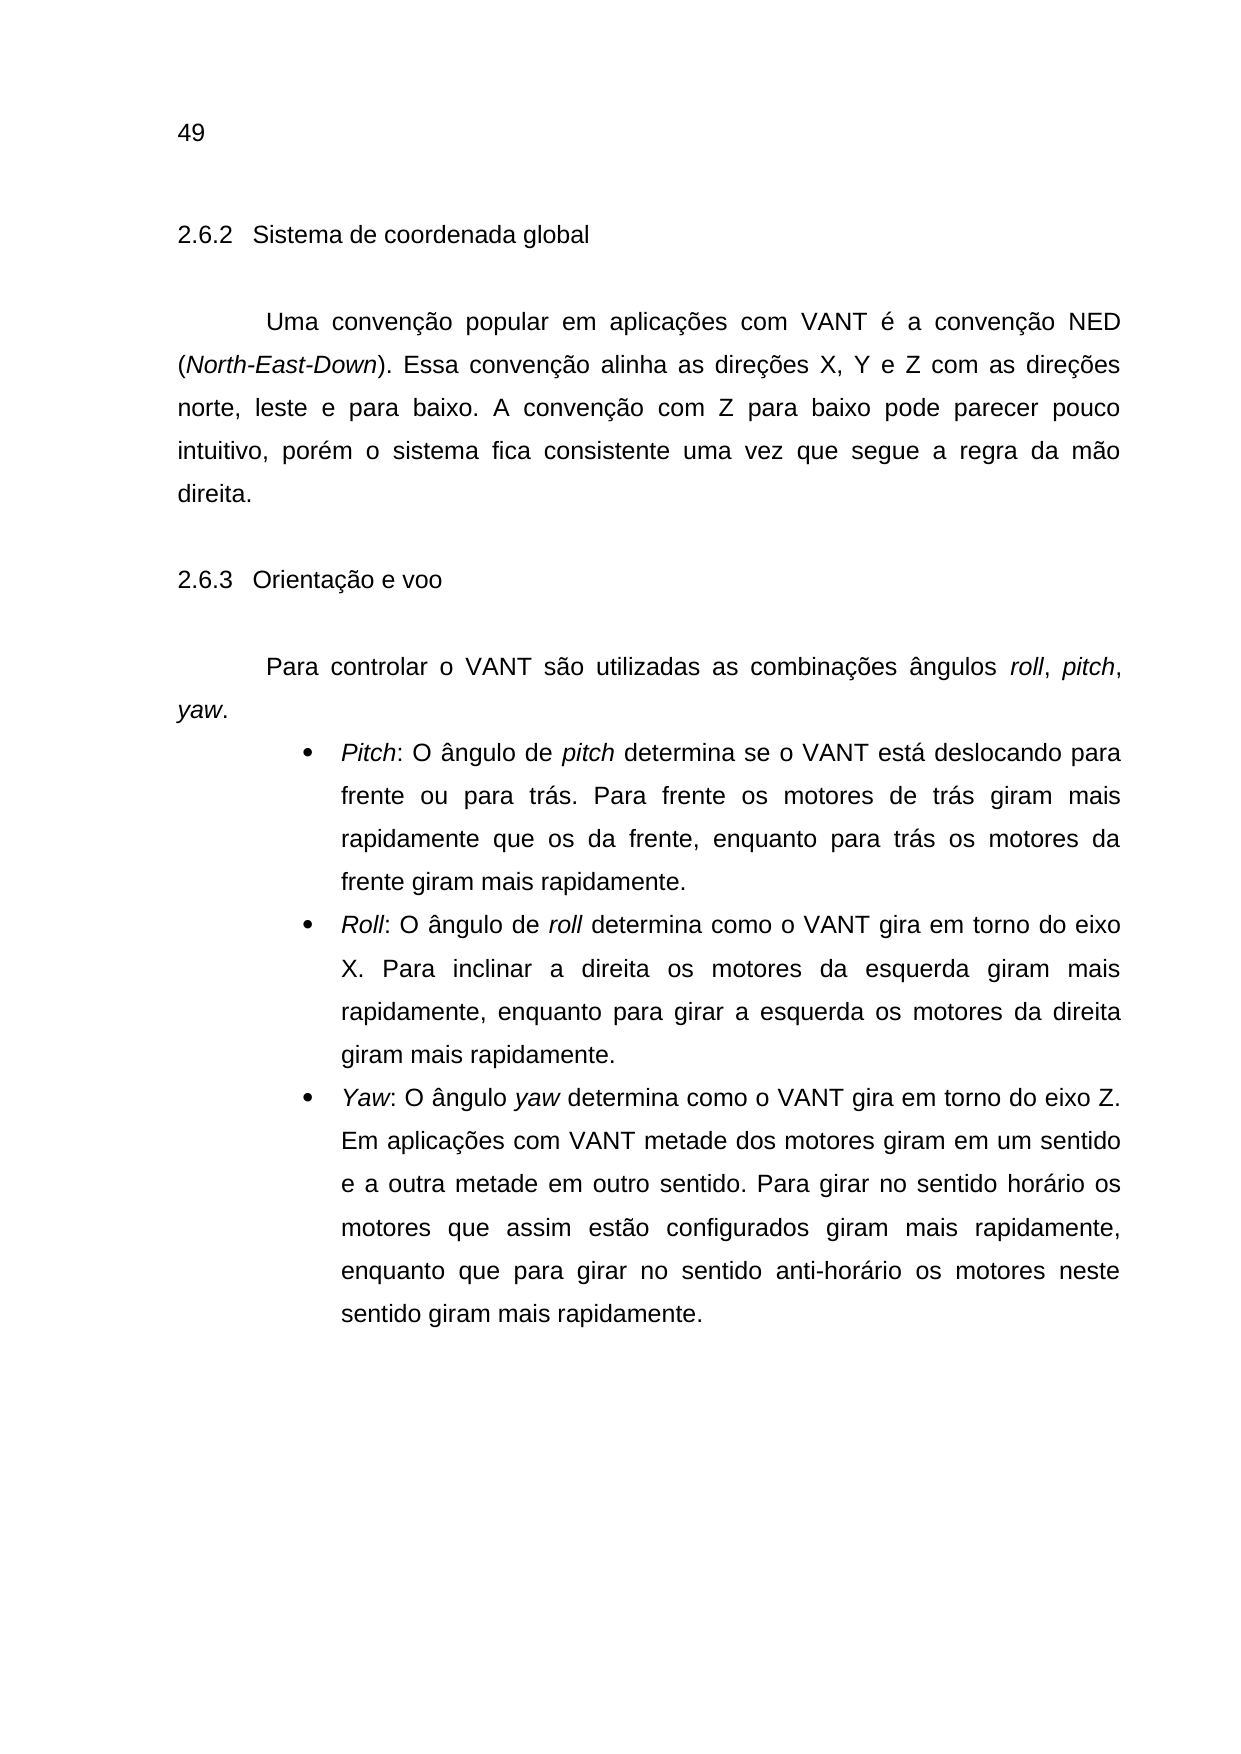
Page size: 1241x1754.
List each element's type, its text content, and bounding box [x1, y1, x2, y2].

list Pitch: O ângulo de pitch determina se o VANT está deslocando para frente ou para trás. Para frente os motores de trás giram mais rapidamente que os da frente, enquanto para trás os motores da frente giram mais rapidamente. [303, 738, 1122, 896]
text Uma convenção popular em aplicações com VANT é a convenção NED (North-East-Down). Essa convenção alinha as direções X, Y e Z com as direções norte, leste e para baixo. A convenção com Z para baixo pode parecer pouco intuitivo, porém o sistema fica consistente uma vez que segue a regra da mão direita. [177, 307, 1122, 508]
text Para controlar o VANT são utilizadas as combinações ângulos roll, pitch, yaw. [177, 652, 1122, 723]
list Roll: O ângulo de roll determina como o VANT gira em torno do eixo X. Para inclinar a direita os motores da esquerda giram mais rapidamente, enquanto para girar a esquerda os motores da direita giram mais rapidamente. [303, 910, 1122, 1069]
list Yaw: O ângulo yaw determina como o VANT gira em torno do eixo Z. Em aplicações com VANT metade dos motores giram em um sentido e a outra metade em outro sentido. Para girar no sentido horário os motores que assim estão configurados giram mais rapidamente, enquanto que para girar no sentido anti-horário os motores neste sentido giram mais rapidamente. [303, 1083, 1122, 1327]
subtitle Orientação e voo [177, 565, 1122, 594]
subtitle Sistema de coordenada global [177, 220, 1122, 249]
